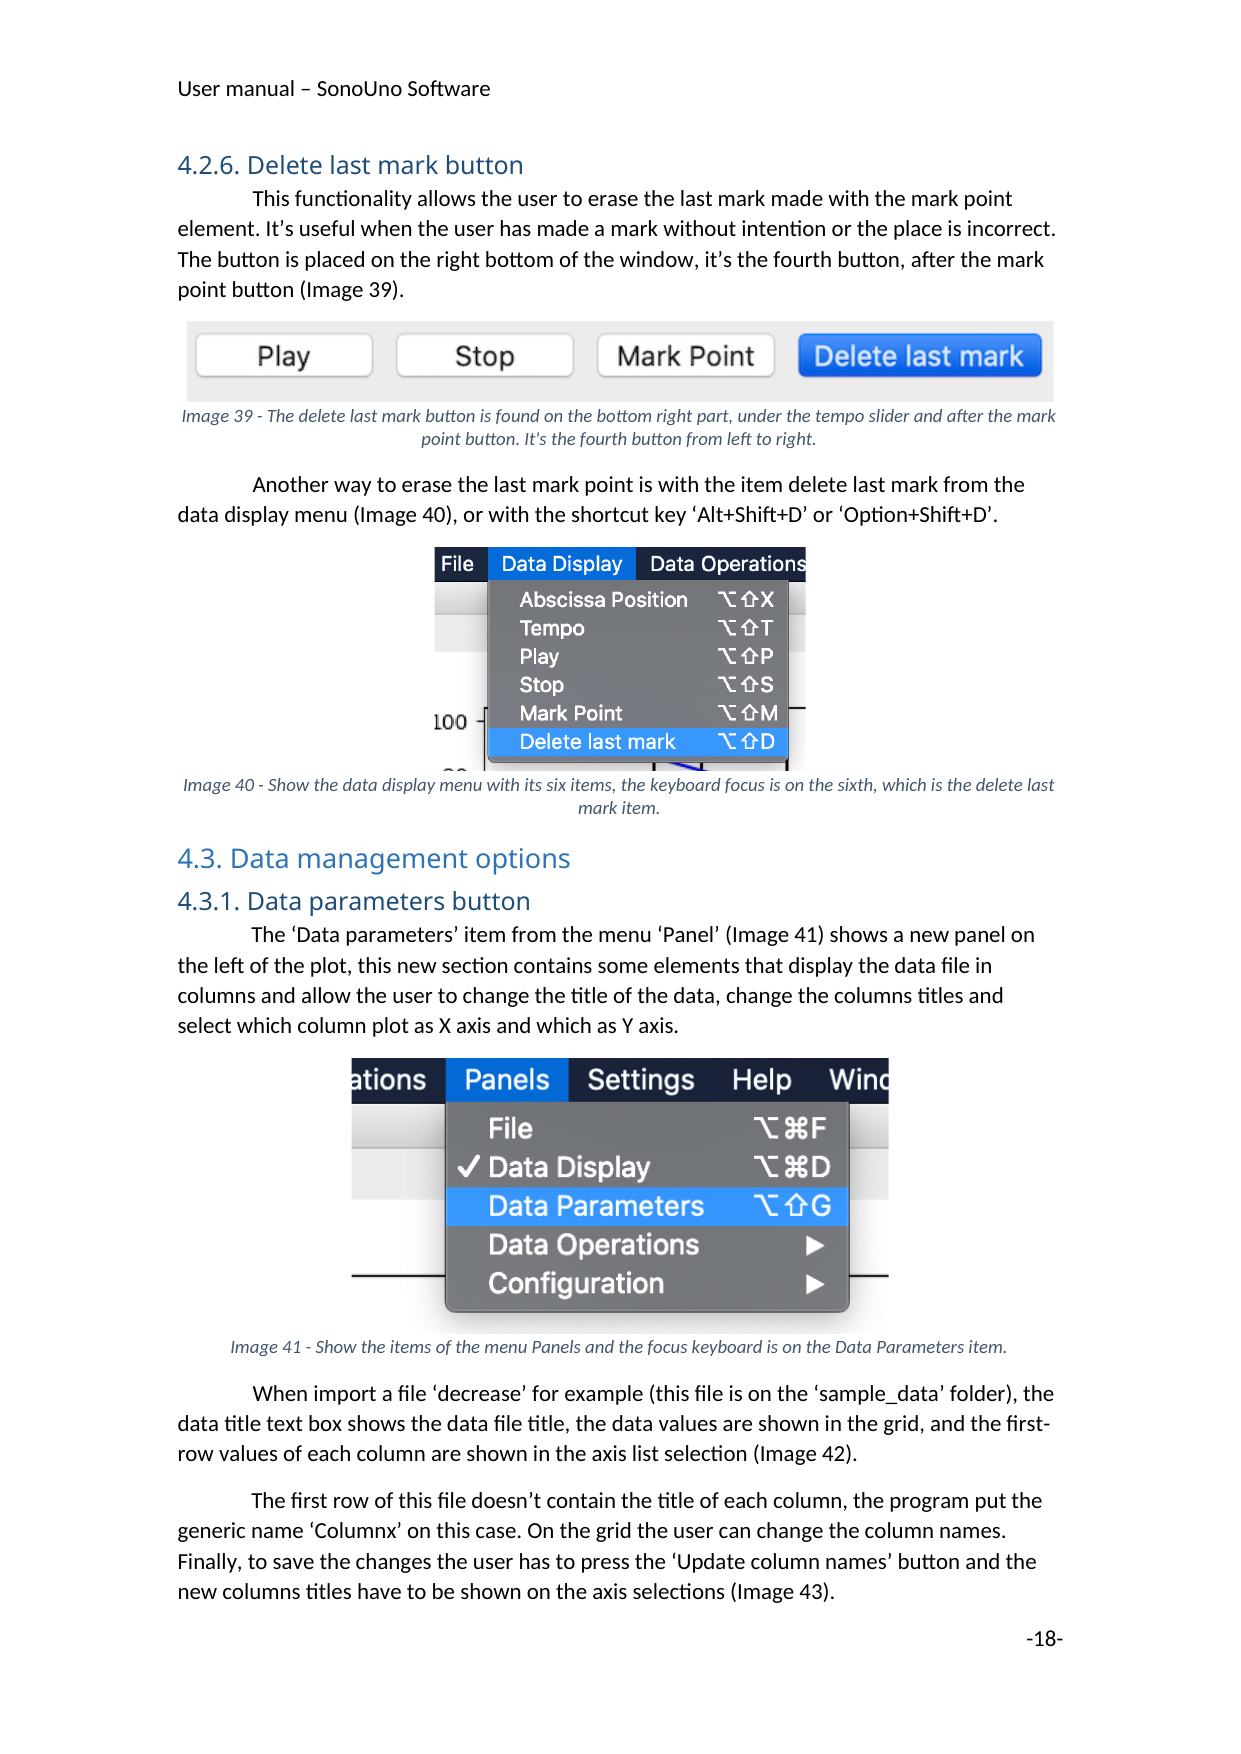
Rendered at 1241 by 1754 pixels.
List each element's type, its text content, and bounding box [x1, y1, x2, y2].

subtitle 4.3.1. Data parameters button [177, 884, 1063, 918]
text Image 39 - The delete last mark button is found on the bottom right part, under the tempo slider and after the mark point button. It's the fourth button from left to right. [177, 404, 1063, 449]
text Image 41 - Show the items of the menu Panels and the focus keyboard is on the Data Parameters item. [177, 1335, 1063, 1358]
picture [351, 1058, 889, 1334]
picture [186, 321, 1054, 402]
text Image 40 - Show the data display menu with its six items, the keyboard focus is on the sixth, which is the delete last mark item. [177, 773, 1063, 819]
subtitle 4.3. Data management options [177, 840, 1063, 877]
picture [434, 547, 806, 771]
text The first row of this file doesn’t contain the title of each column, the program put the generic name ‘Columnx’ on this case. On the grid the user can change the column names. Finally, to save the changes the user has to press the ‘Update column names’ button and the new columns titles have to be shown on the axis selections (Image 43). [177, 1486, 1063, 1605]
text Another way to erase the last mark point is with the item delete last mark from the data display menu (Image 40), or with the shortcut key ‘Alt+Shift+D’ or ‘Option+Shift+D’. [177, 470, 1063, 529]
subtitle 4.2.6. Delete last mark button [177, 148, 1063, 182]
text The ‘Data parameters’ item from the menu ‘Panel’ (Image 41) shows a new panel on the left of the plot, this new section contains some elements that display the data file in columns and allow the user to change the title of the data, change the columns titles and select which column plot as X axis and which as Y axis. [177, 921, 1063, 1039]
text When import a file ‘decrease’ for example (this file is on the ‘sample_data’ folder), the data title text box shows the data file title, the data values are shown in the grid, and the first-row values of each column are shown in the axis list selection (Image 42). [177, 1379, 1063, 1467]
text This functionality allows the user to erase the last mark made with the mark point element. It’s useful when the user has made a mark without intention or the place is incorrect. The button is placed on the right bottom of the window, it’s the fourth button, after the mark point button (Image 39). [177, 184, 1063, 303]
